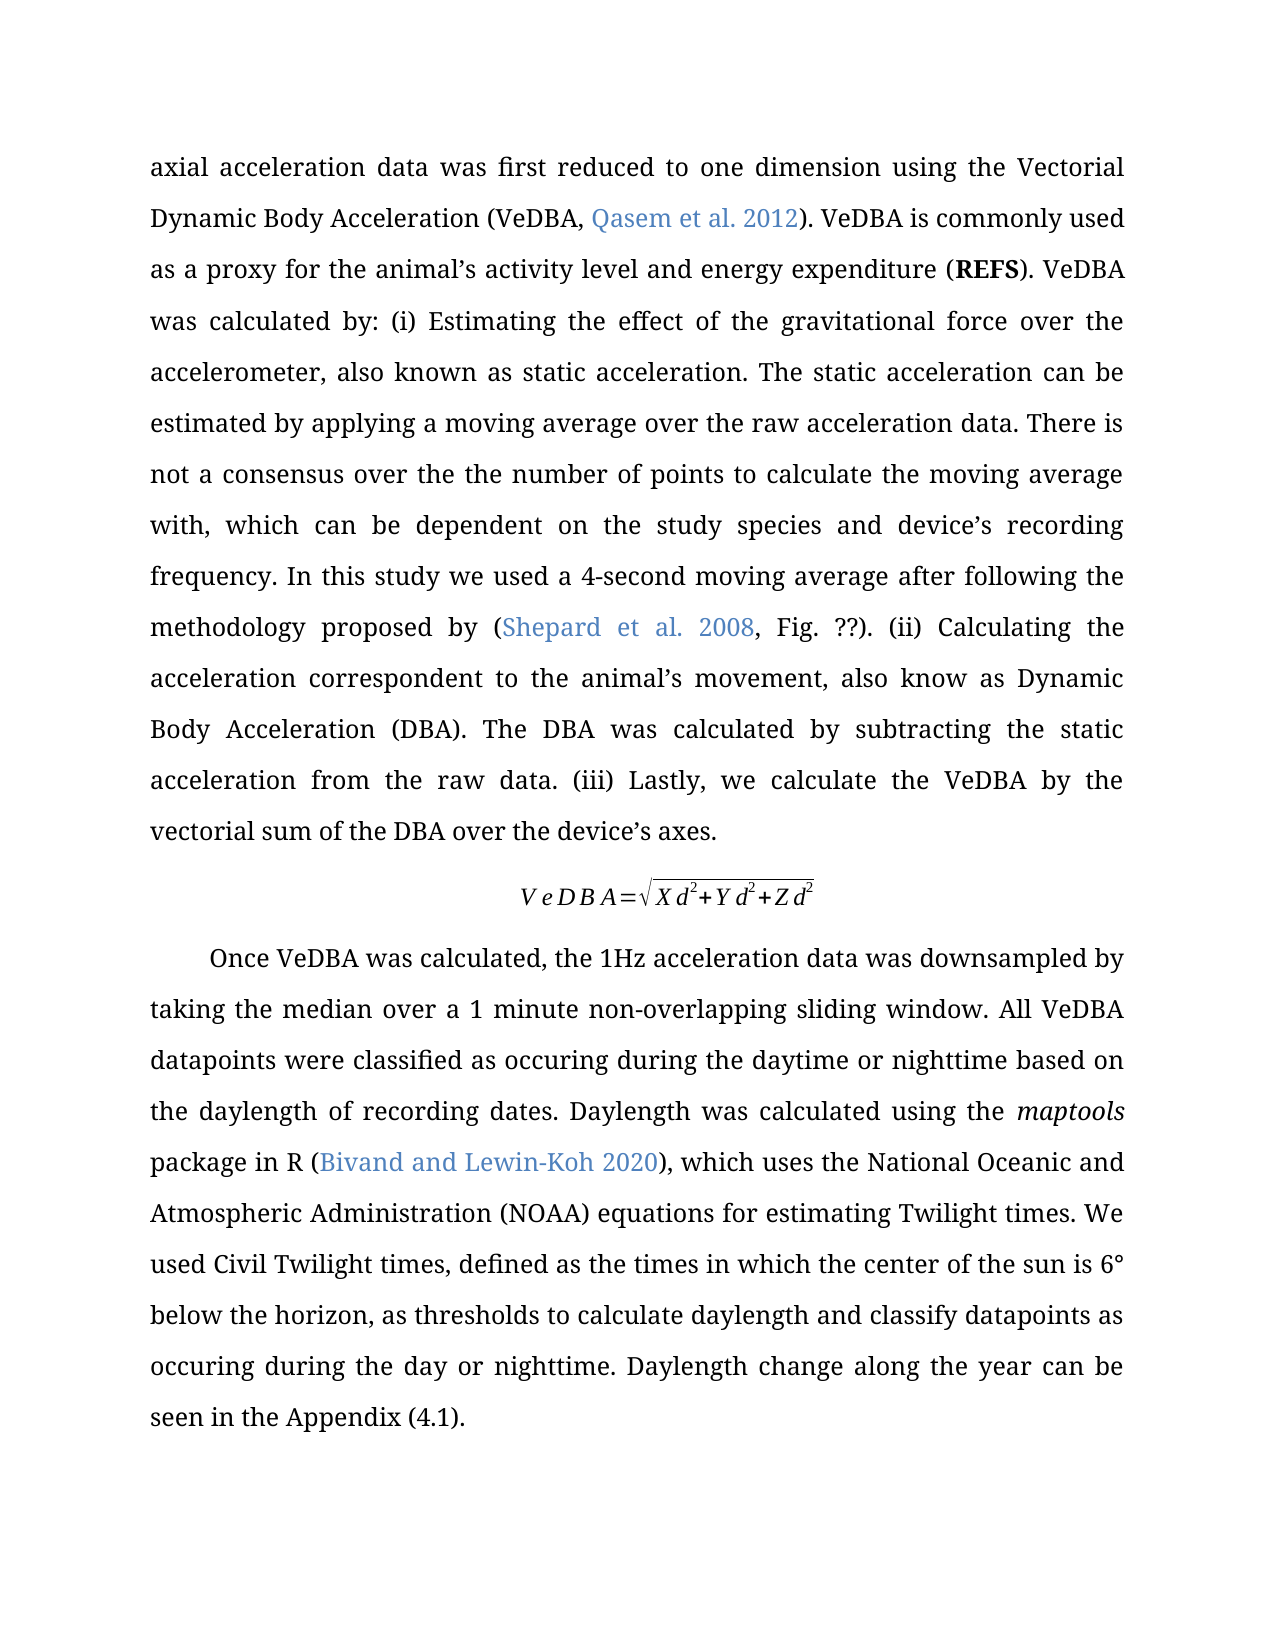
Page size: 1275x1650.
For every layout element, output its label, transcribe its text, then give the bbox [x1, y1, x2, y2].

text Once VeDBA was calculated, the 1Hz acceleration data was downsampled by taking the median over a 1 minute non-overlapping sliding window. All VeDBA datapoints were classified as occuring during the daytime or nighttime based on the daylength of recording dates. Daylength was calculated using the maptools package in R (Bivand and Lewin-Koh 2020), which uses the National Oceanic and Atmospheric Administration (NOAA) equations for estimating Twilight times. We used Civil Twilight times, defined as the times in which the center of the sun is 6° below the horizon, as thresholds to calculate daylength and classify datapoints as occuring during the day or nighttime. Daylength change along the year can be seen in the Appendix (4.1). [150, 941, 1125, 1434]
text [150, 150, 1125, 848]
